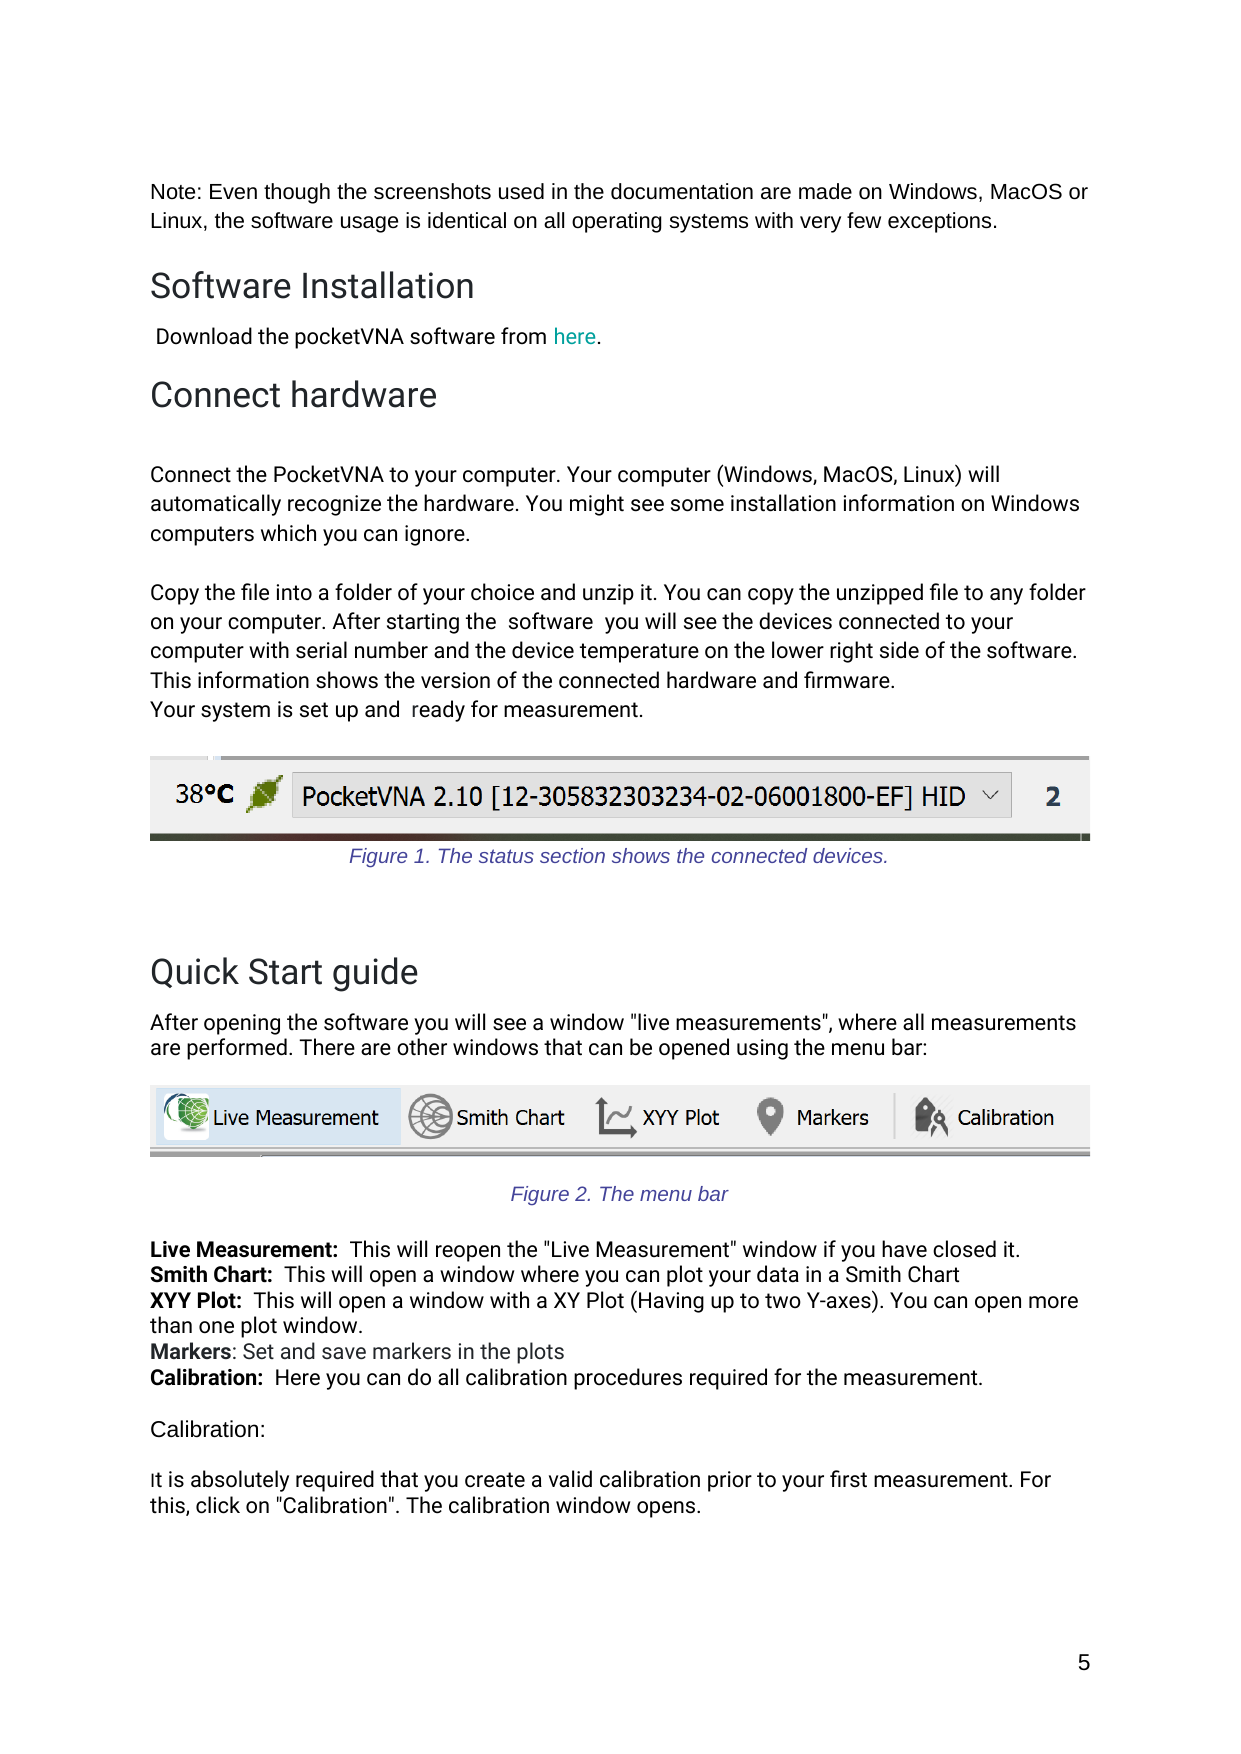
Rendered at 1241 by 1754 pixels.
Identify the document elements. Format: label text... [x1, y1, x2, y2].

text Your system is set up and ready for measurement. [150, 697, 1090, 753]
subtitle Quick Start guide [150, 902, 1090, 993]
text Note: Even though the screenshots used in the documentation are made on Windows, MacOS or Linux, the software usage is identical on all operating systems with very few exceptions. [150, 179, 1090, 233]
text Live Measurement: This will reopen the "Live Measurement" window if you have closed it. Smith Chart: This will open a window where you can plot your data in a Smith Chart XYY Plot: This will open a window with a XY Plot (Having up to two Y-axes). You can open more than one plot window. Markers: Set and save markers in the plots Calibration: Here you can do all calibration procedures required for the measurement. Calibration: [150, 1237, 1090, 1442]
text After opening the software you will see a window "live measurements", where all measurements are performed. There are other windows that can be opened using the menu bar: [150, 1009, 1090, 1061]
text Connect the PocketVNA to your computer. Your computer (Windows, MacOS, Linux) will automatically recognize the hardware. You might see some installation information on Windows computers which you can ignore. [150, 462, 1090, 546]
text Figure 1. The status section shows the connected devices. [150, 844, 1090, 868]
subtitle Connect hardware [150, 374, 1090, 416]
text It is absolutely required that you create a valid calibration prior to your first measurement. For this, click on "Calibration". The calibration window opens. [150, 1467, 1090, 1519]
text Figure 2. The menu bar [150, 1182, 1090, 1206]
text Download the pocketVNA software from here. [150, 324, 1090, 349]
picture [150, 1085, 1091, 1157]
text Copy the file into a folder of your choice and unzip it. You can copy the unzipped file to any folder on your computer. After starting the software you will see the devices connected to your computer with serial number and the device temperature on the lower right side of the software. This information shows the version of the connected hardware and firmware. [150, 579, 1090, 693]
subtitle Software Installation [150, 266, 1090, 307]
picture [150, 756, 1091, 841]
